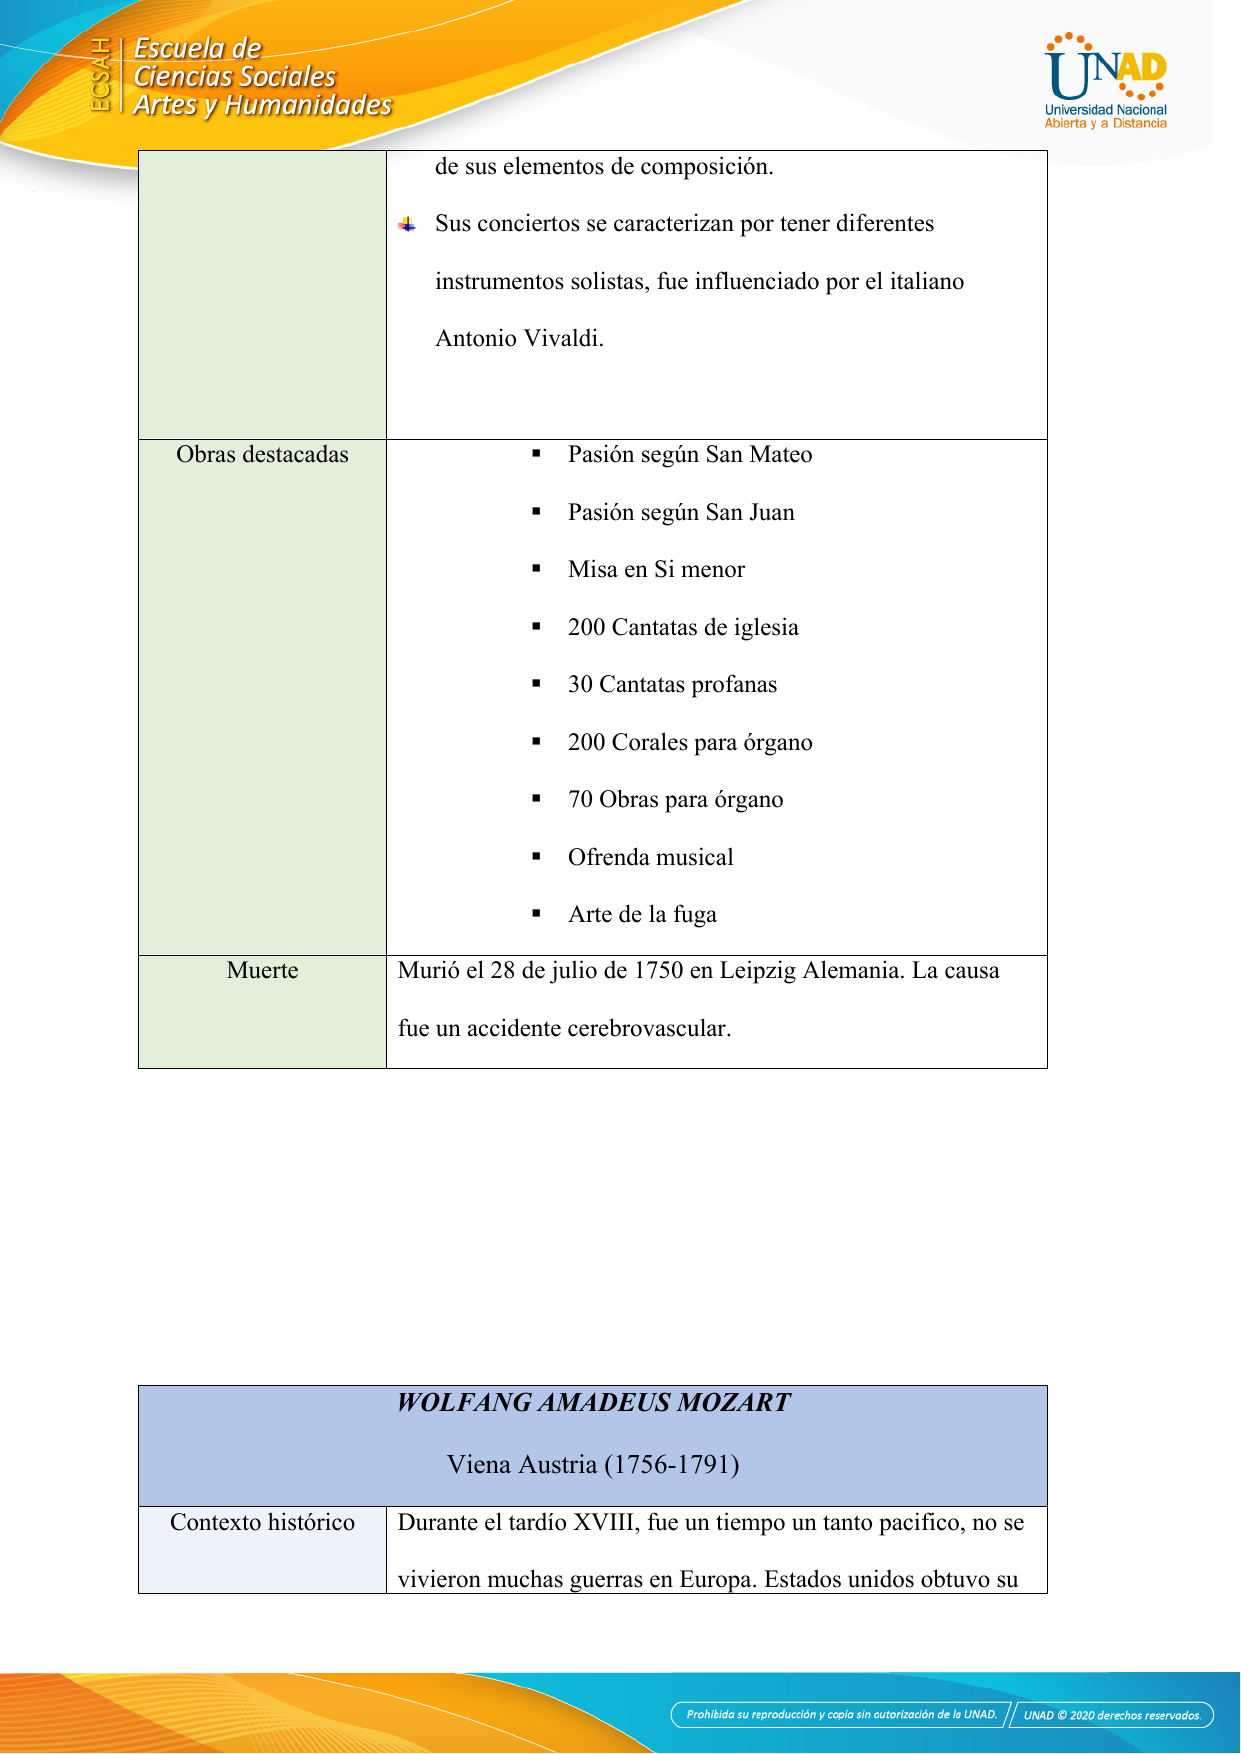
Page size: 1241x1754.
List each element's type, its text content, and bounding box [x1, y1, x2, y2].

table_cell Contexto histórico [139, 1507, 386, 1593]
table_cell Muerte [139, 956, 386, 1068]
picture [0, 1623, 1241, 1753]
table_cell Obras destacadas [139, 440, 386, 954]
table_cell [387, 1507, 1047, 1593]
table_cell Murió el 28 de julio de 1750 en Leipzig Alemania. La causa fue un accidente cerebrovascular. [387, 956, 1047, 1068]
picture [0, 0, 1212, 223]
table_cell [387, 151, 1047, 438]
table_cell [139, 151, 386, 438]
picture [398, 215, 416, 232]
table_header WOLFANG AMADEUS MOZART Viena Austria (1756-1791) [139, 1386, 1047, 1506]
table_cell Pasión según San Mateo Pasión según San Juan Misa en Si menor 200 Cantatas de iglesia 30 Cantatas profanas 200 Corales para órgano 70 Obras para órgano Ofrenda musical Arte de la fuga [387, 440, 1047, 954]
